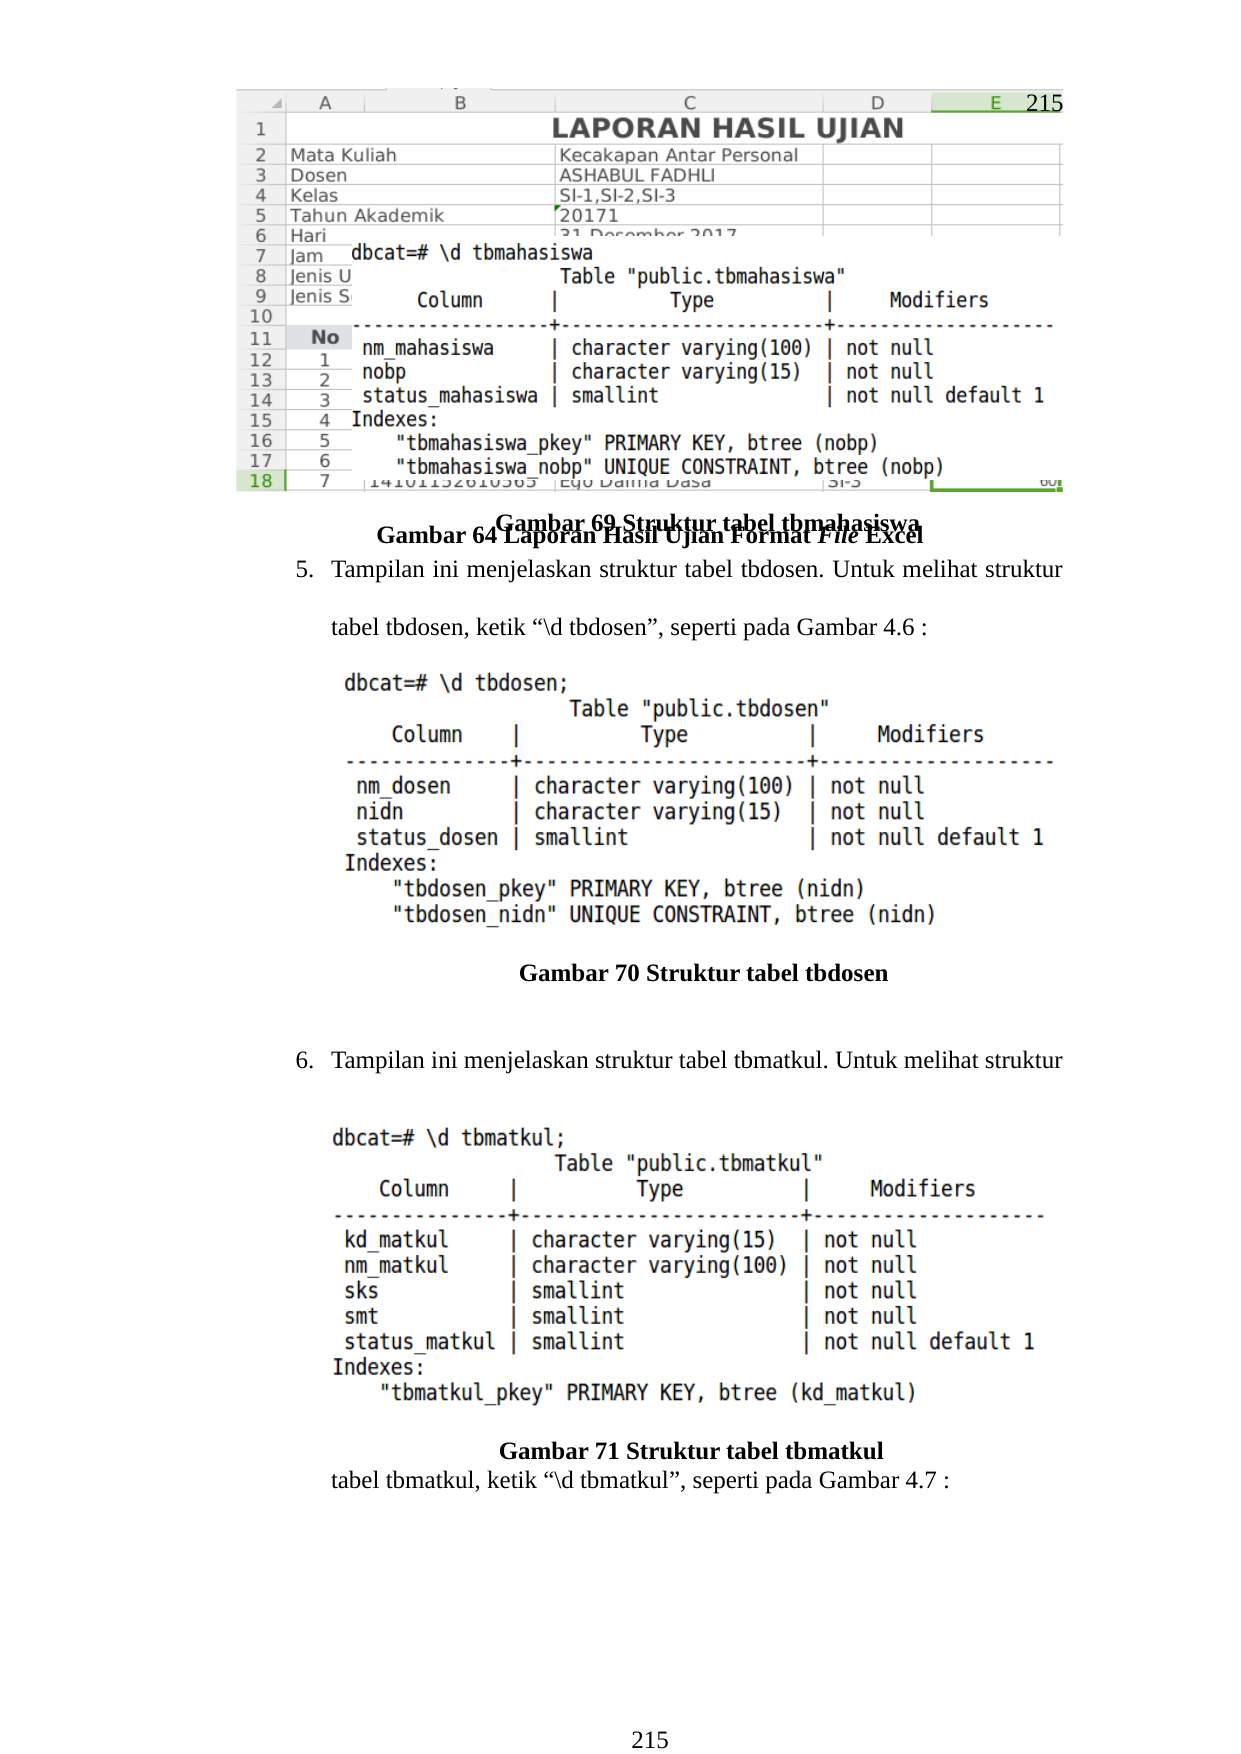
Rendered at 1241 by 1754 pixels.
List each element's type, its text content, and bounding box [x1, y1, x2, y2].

list Tampilan ini menjelaskan struktur tabel tbdosen. Untuk melihat struktur tabel tbdosen, ketik “\d tbdosen”, seperti pada Gambar 4.6 : [295, 236, 1063, 641]
picture [236, 88, 1064, 492]
picture [343, 669, 1064, 930]
picture [331, 1124, 1051, 1408]
